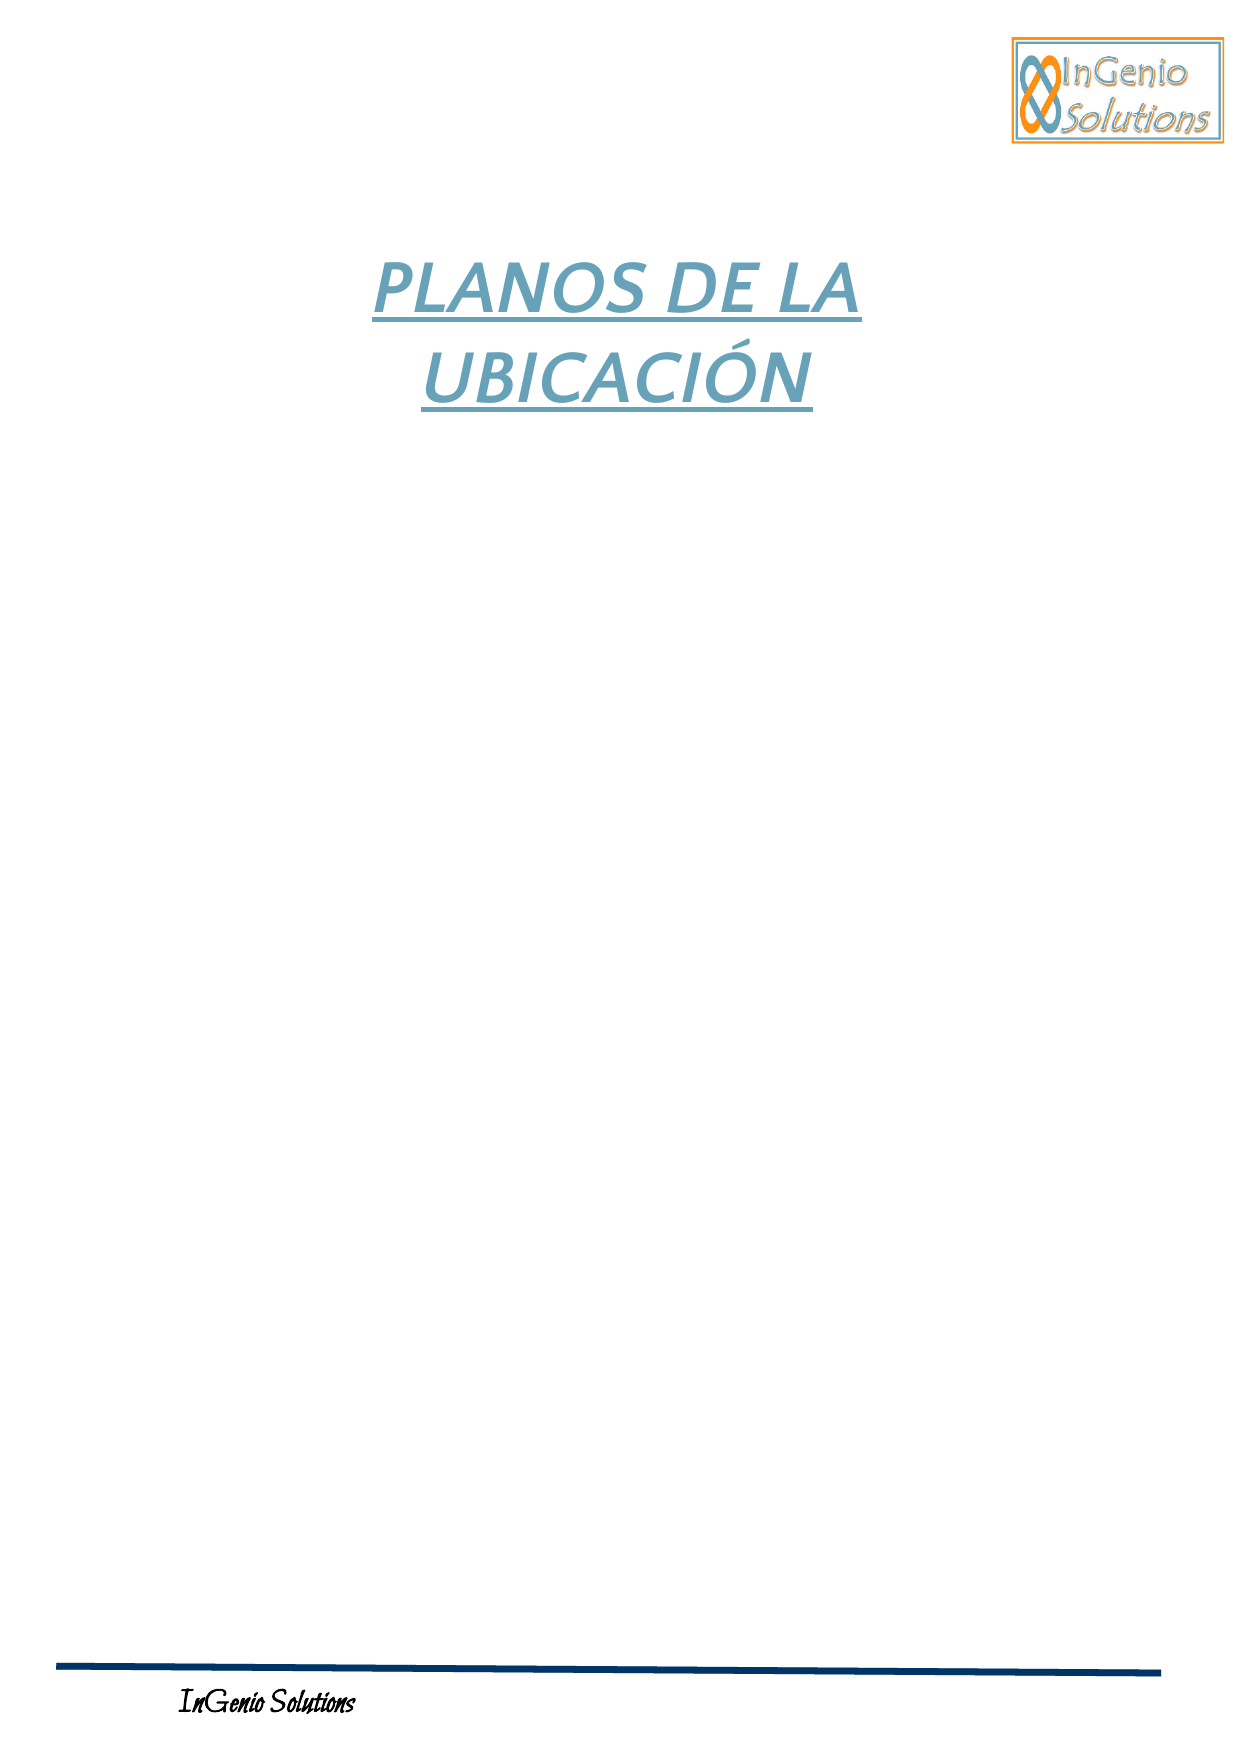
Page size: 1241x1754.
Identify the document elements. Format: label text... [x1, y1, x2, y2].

text PLANOS DE LA UBICACIÓN [267, 249, 973, 442]
picture [1011, 37, 1225, 146]
